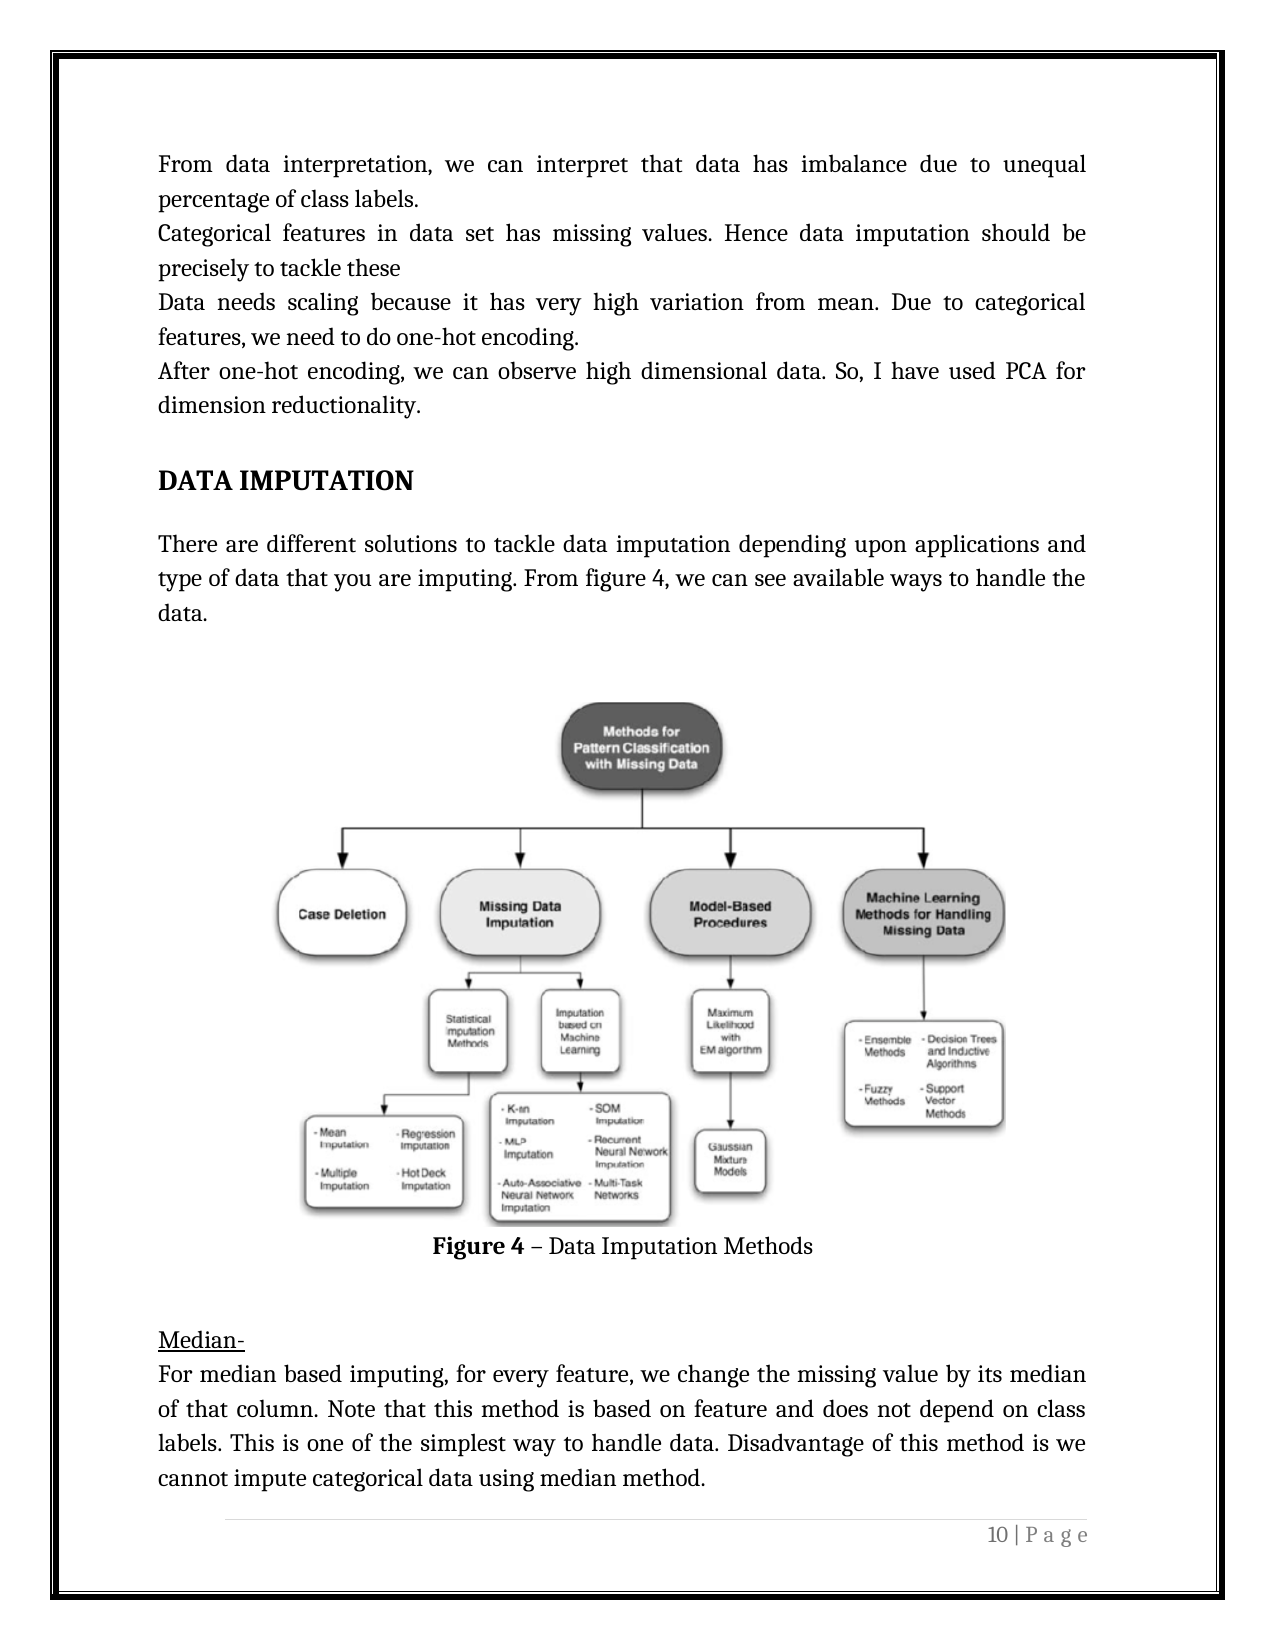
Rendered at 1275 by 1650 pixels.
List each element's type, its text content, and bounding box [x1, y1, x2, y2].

list Categorical features in data set has missing values. Hence data imputation should be precisely to tackle these [158, 219, 1087, 282]
list Data needs scaling because it has very high variation from mean. Due to categorical features, we need to do one-hot encoding. [158, 288, 1087, 351]
list From data interpretation, we can interpret that data has imbalance due to unequal percentage of class labels. [158, 150, 1087, 213]
text Figure 4 – Data Imputation Methods [158, 1232, 1087, 1261]
list There are different solutions to tackle data imputation depending upon applications and type of data that you are imputing. From figure 4, we can see available ways to handle the data. [158, 530, 1087, 627]
list After one-hot encoding, we can observe high dimensional data. So, I have used PCA for dimension reductionality. [158, 357, 1087, 420]
list Median- [158, 1326, 1087, 1354]
list For median based imputing, for every feature, we change the missing value by its median of that column. Note that this method is based on feature and does not depend on class labels. This is one of the simplest way to handle data. Disadvantage of this method is we cannot impute categorical data using median method. [158, 1360, 1087, 1492]
subtitle DATA IMPUTATION [158, 464, 1087, 498]
picture [239, 702, 1006, 1227]
